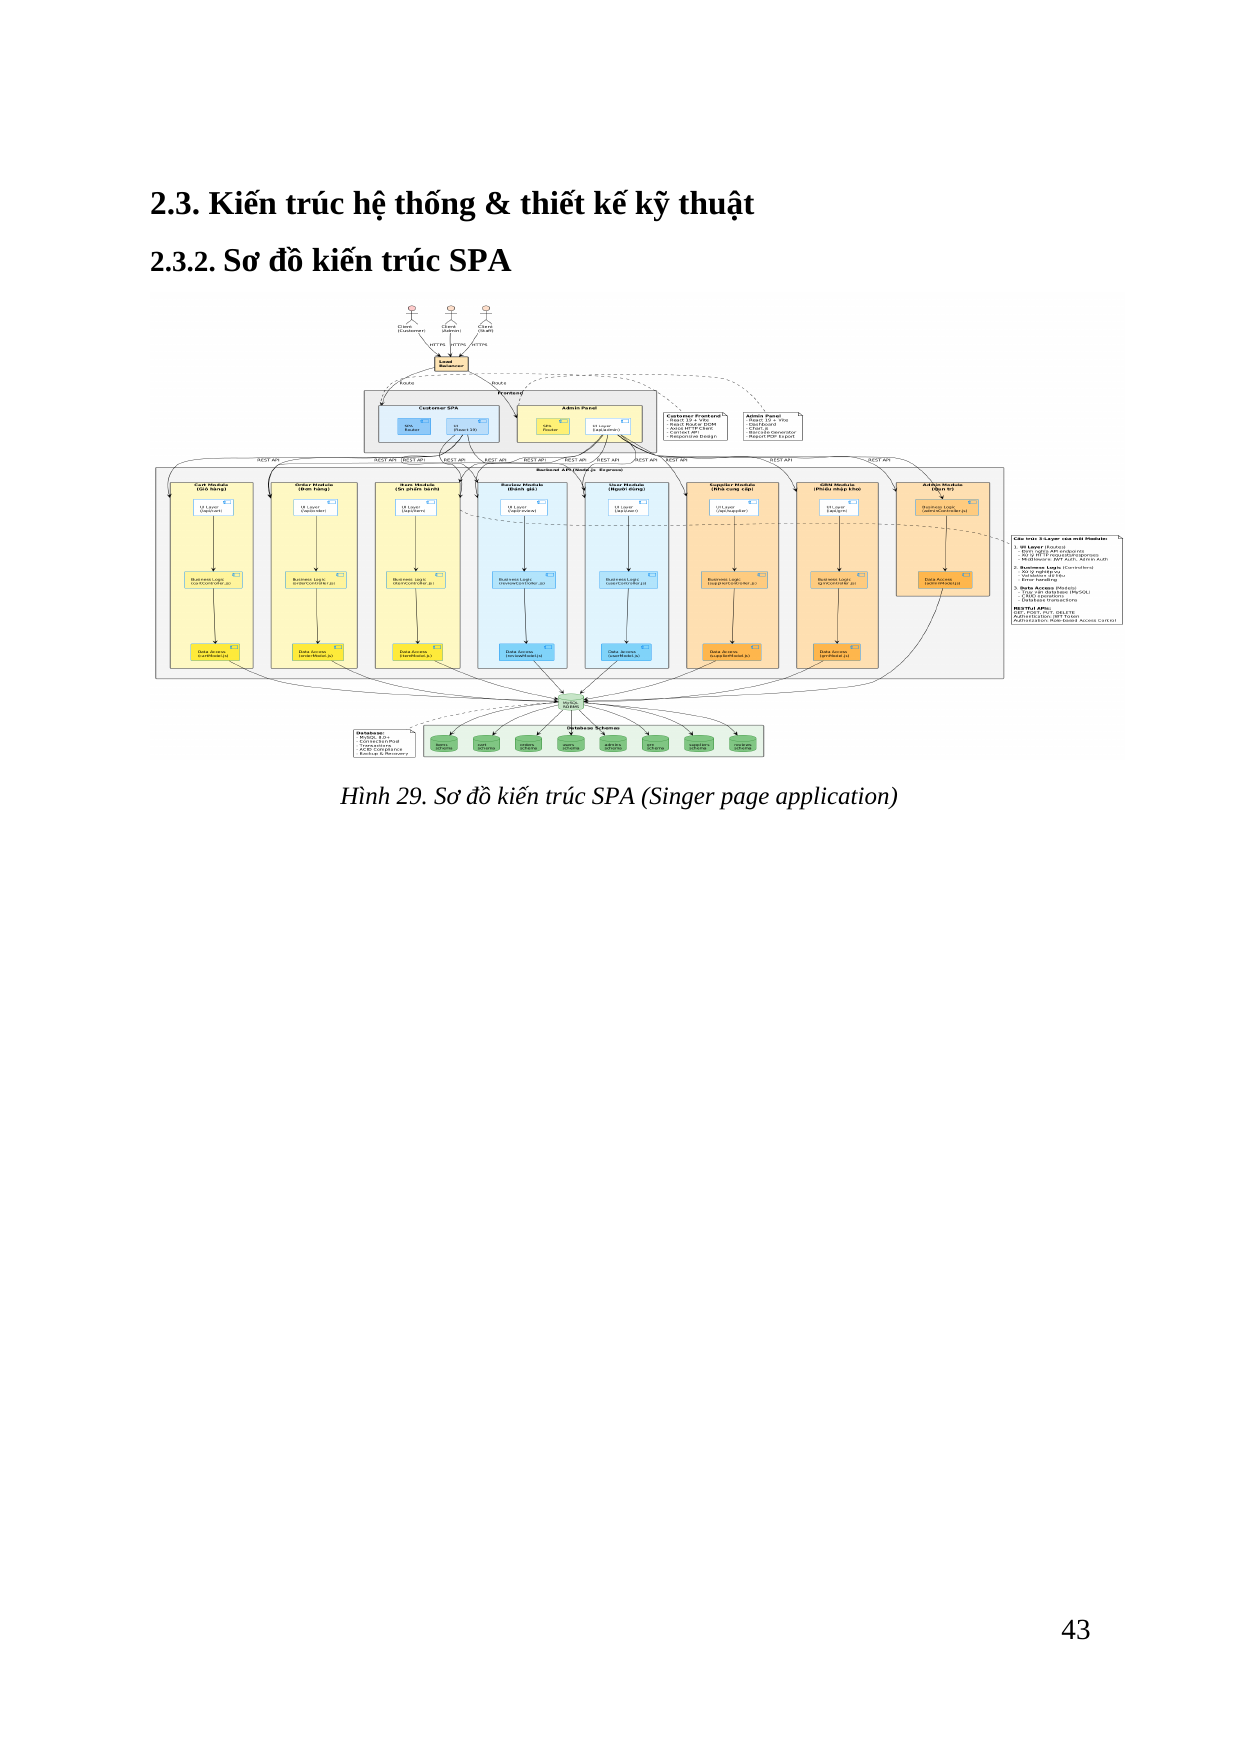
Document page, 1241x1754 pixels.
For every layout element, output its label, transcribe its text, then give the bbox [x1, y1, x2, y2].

subtitle 2.3. Kiến trúc hệ thống & thiết kế kỹ thuật [150, 183, 1090, 222]
picture [150, 292, 1125, 760]
text Hình 29. Sơ đồ kiến trúc SPA (Singer page application) [150, 781, 1090, 810]
subtitle 2.3.2. Sơ đồ kiến trúc SPA [150, 240, 1090, 278]
